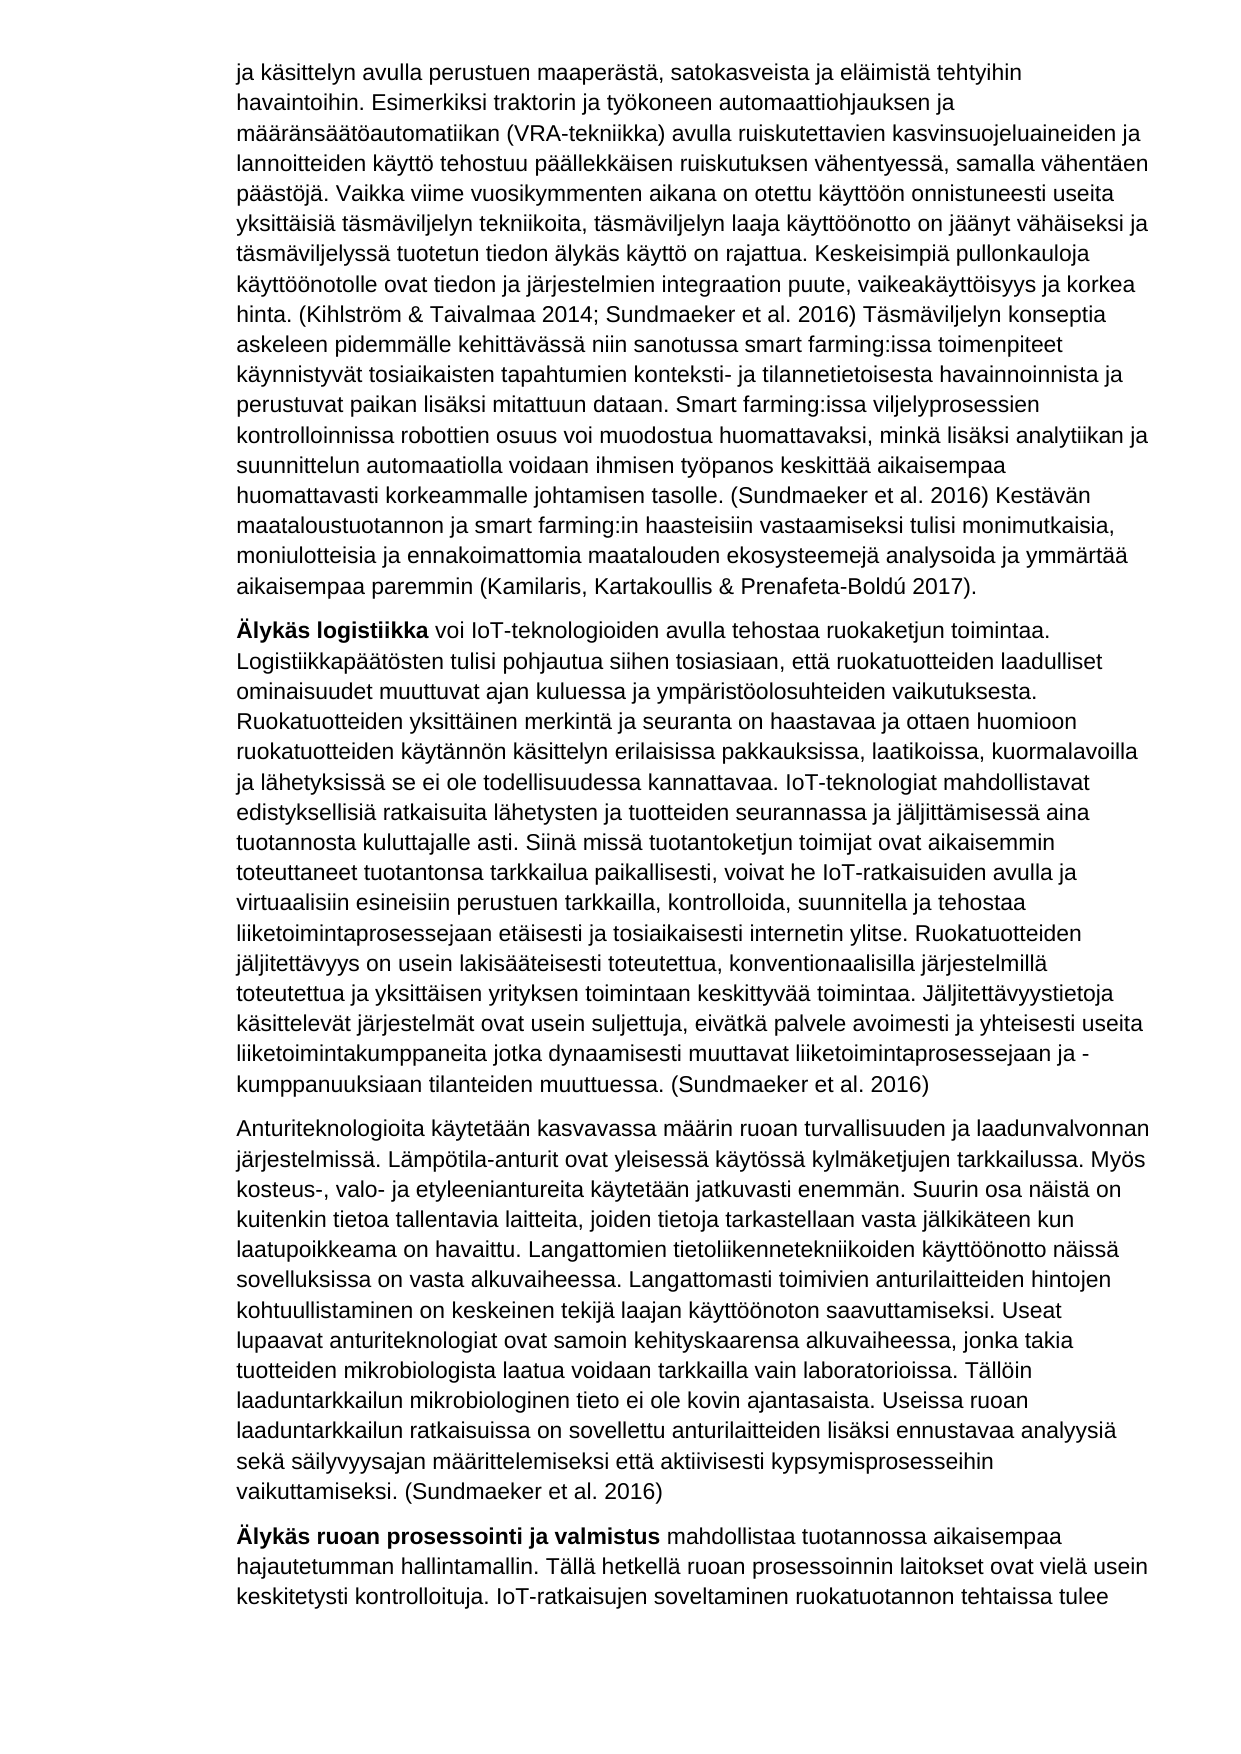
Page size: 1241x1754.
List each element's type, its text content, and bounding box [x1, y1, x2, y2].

text Älykäs logistiikka voi IoT-teknologioiden avulla tehostaa ruokaketjun toimintaa. Logistiikkapäätösten tulisi pohjautua siihen tosiasiaan, että ruokatuotteiden laadulliset ominaisuudet muuttuvat ajan kuluessa ja ympäristöolosuhteiden vaikutuksesta. Ruokatuotteiden yksittäinen merkintä ja seuranta on haastavaa ja ottaen huomioon ruokatuotteiden käytännön käsittelyn erilaisissa pakkauksissa, laatikoissa, kuormalavoilla ja lähetyksissä se ei ole todellisuudessa kannattavaa. IoT-teknologiat mahdollistavat edistyksellisiä ratkaisuita lähetysten ja tuotteiden seurannassa ja jäljittämisessä aina tuotannosta kuluttajalle asti. Siinä missä tuotantoketjun toimijat ovat aikaisemmin toteuttaneet tuotantonsa tarkkailua paikallisesti, voivat he IoT-ratkaisuiden avulla ja virtuaalisiin esineisiin perustuen tarkkailla, kontrolloida, suunnitella ja tehostaa liiketoimintaprosessejaan etäisesti ja tosiaikaisesti internetin ylitse. Ruokatuotteiden jäljitettävyys on usein lakisääteisesti toteutettua, konventionaalisilla järjestelmillä toteutettua ja yksittäisen yrityksen toimintaan keskittyvää toimintaa. Jäljitettävyystietoja käsittelevät järjestelmät ovat usein suljettuja, eivätkä palvele avoimesti ja yhteisesti useita liiketoimintakumppaneita jotka dynaamisesti muuttavat liiketoimintaprosessejaan ja -kumppanuuksiaan tilanteiden muuttuessa. (Sundmaeker et al. 2016) [236, 617, 1152, 1097]
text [236, 1523, 1152, 1609]
text Anturiteknologioita käytetään kasvavassa määrin ruoan turvallisuuden ja laadunvalvonnan järjestelmissä. Lämpötila-anturit ovat yleisessä käytössä kylmäketjujen tarkkailussa. Myös kosteus-, valo- ja etyleeniantureita käytetään jatkuvasti enemmän. Suurin osa näistä on kuitenkin tietoa tallentavia laitteita, joiden tietoja tarkastellaan vasta jälkikäteen kun laatupoikkeama on havaittu. Langattomien tietoliikennetekniikoiden käyttöönotto näissä sovelluksissa on vasta alkuvaiheessa. Langattomasti toimivien anturilaitteiden hintojen kohtuullistaminen on keskeinen tekijä laajan käyttöönoton saavuttamiseksi. Useat lupaavat anturiteknologiat ovat samoin kehityskaarensa alkuvaiheessa, jonka takia tuotteiden mikrobiologista laatua voidaan tarkkailla vain laboratorioissa. Tällöin laaduntarkkailun mikrobiologinen tieto ei ole kovin ajantasaista. Useissa ruoan laaduntarkkailun ratkaisuissa on sovellettu anturilaitteiden lisäksi ennustavaa analyysiä sekä säilyvyysajan määrittelemiseksi että aktiivisesti kypsymisprosesseihin vaikuttamiseksi. (Sundmaeker et al. 2016) [236, 1115, 1152, 1504]
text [236, 59, 1152, 599]
